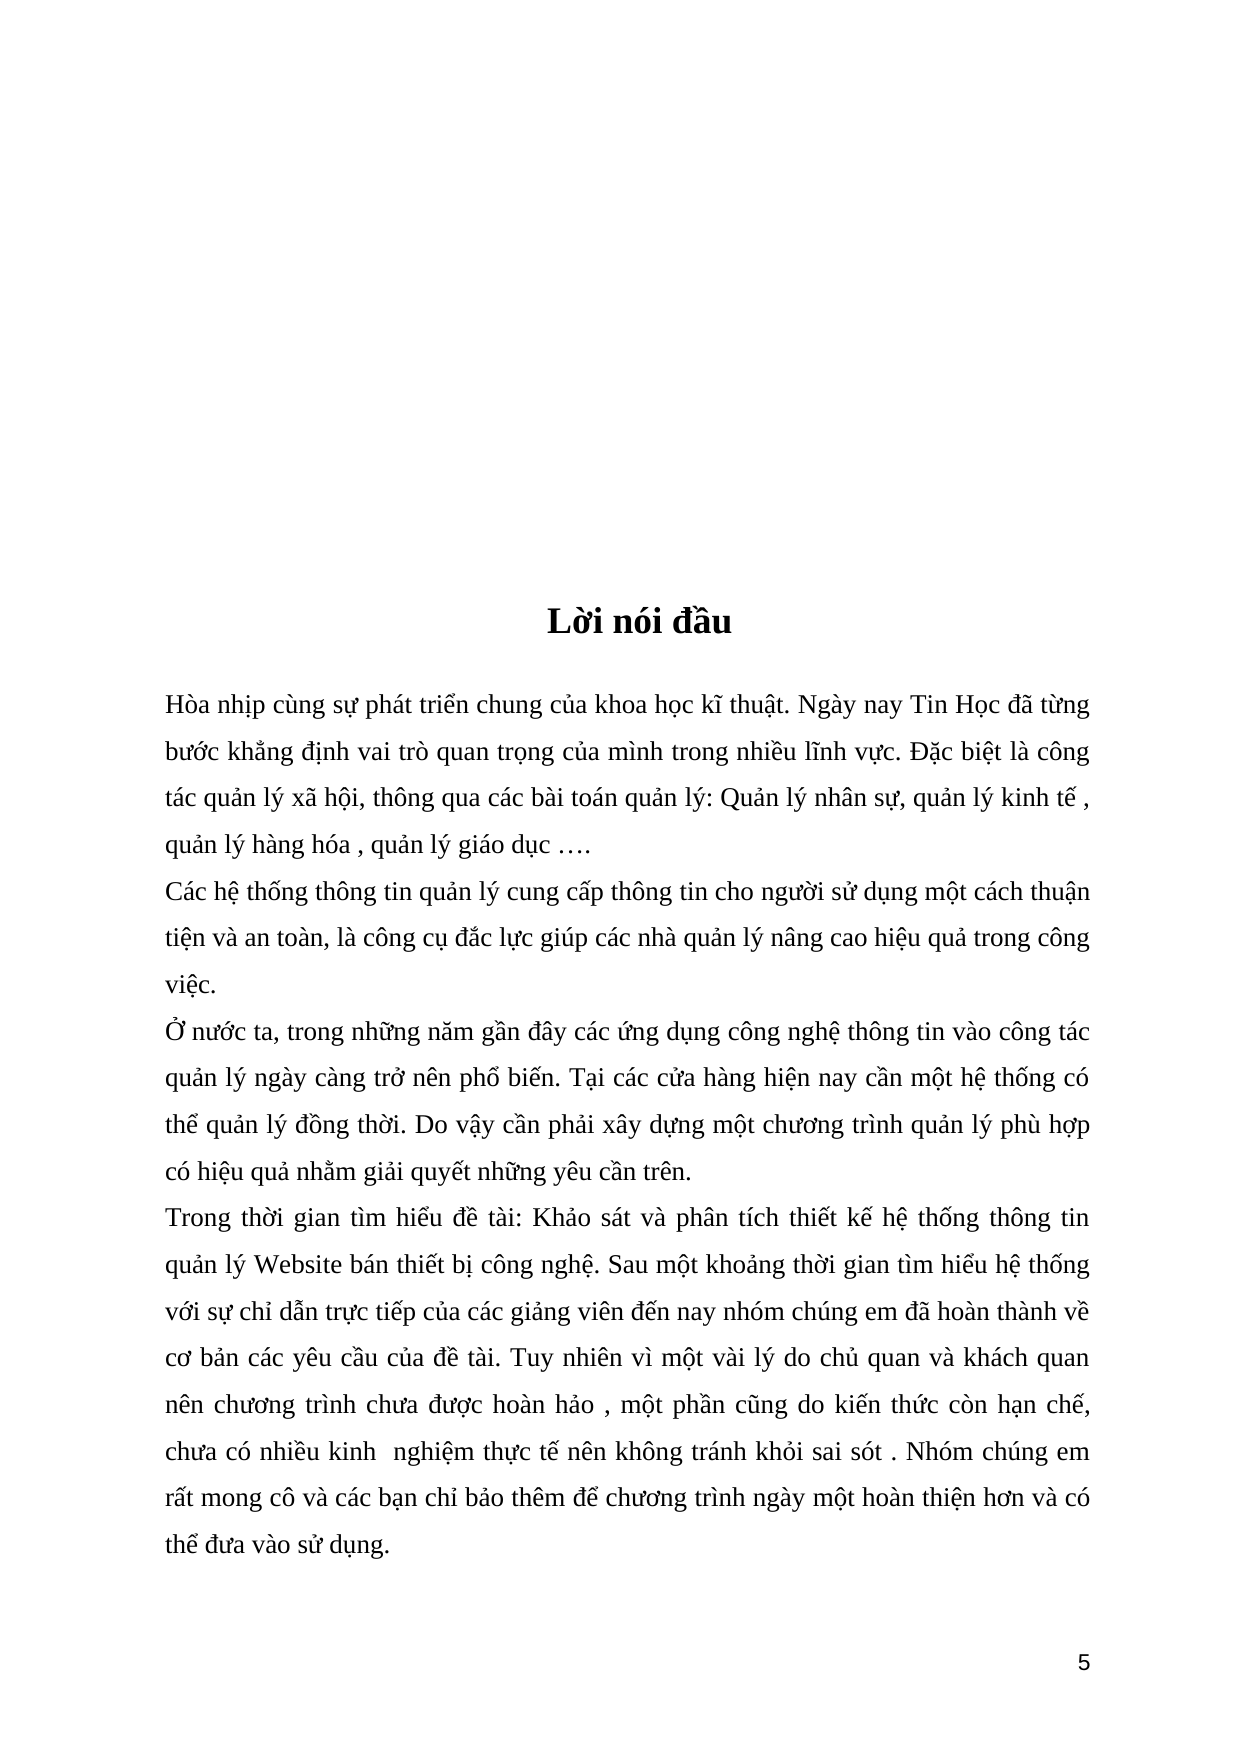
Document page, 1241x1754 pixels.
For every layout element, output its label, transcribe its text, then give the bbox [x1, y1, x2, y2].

text Các hệ thống thông tin quản lý cung cấp thông tin cho người sử dụng một cách thuận tiện và an toàn, là công cụ đắc lực giúp các nhà quản lý nâng cao hiệu quả trong công việc. [165, 875, 1092, 999]
text Ở nước ta, trong những năm gần đây các ứng dụng công nghệ thông tin vào công tác quản lý ngày càng trở nên phổ biến. Tại các cửa hàng hiện nay cần một hệ thống có thể quản lý đồng thời. Do vậy cần phải xây dựng một chương trình quản lý phù hợp có hiệu quả nhằm giải quyết những yêu cần trên. [165, 1015, 1092, 1186]
subtitle Lời nói đầu [187, 598, 1092, 642]
text Trong thời gian tìm hiểu đề tài: Khảo sát và phân tích thiết kế hệ thống thông tin quản lý Website bán thiết bị công nghệ. Sau một khoảng thời gian tìm hiểu hệ thống với sự chỉ dẫn trực tiếp của các giảng viên đến nay nhóm chúng em đã hoàn thành về cơ bản các yêu cầu của đề tài. Tuy nhiên vì một vài lý do chủ quan và khách quan nên chương trình chưa được hoàn hảo , một phần cũng do kiến thức còn hạn chế, chưa có nhiều kinh nghiệm thực tế nên không tránh khỏi sai sót . Nhóm chúng em rất mong cô và các bạn chỉ bảo thêm để chương trình ngày một hoàn thiện hơn và có thể đưa vào sử dụng. [165, 1201, 1092, 1559]
text Hòa nhịp cùng sự phát triển chung của khoa học kĩ thuật. Ngày nay Tin Học đã từng bước khẳng định vai trò quan trọng của mình trong nhiều lĩnh vực. Đặc biệt là công tác quản lý xã hội, thông qua các bài toán quản lý: Quản lý nhân sự, quản lý kinh tế , quản lý hàng hóa , quản lý giáo dục …. [165, 688, 1092, 859]
